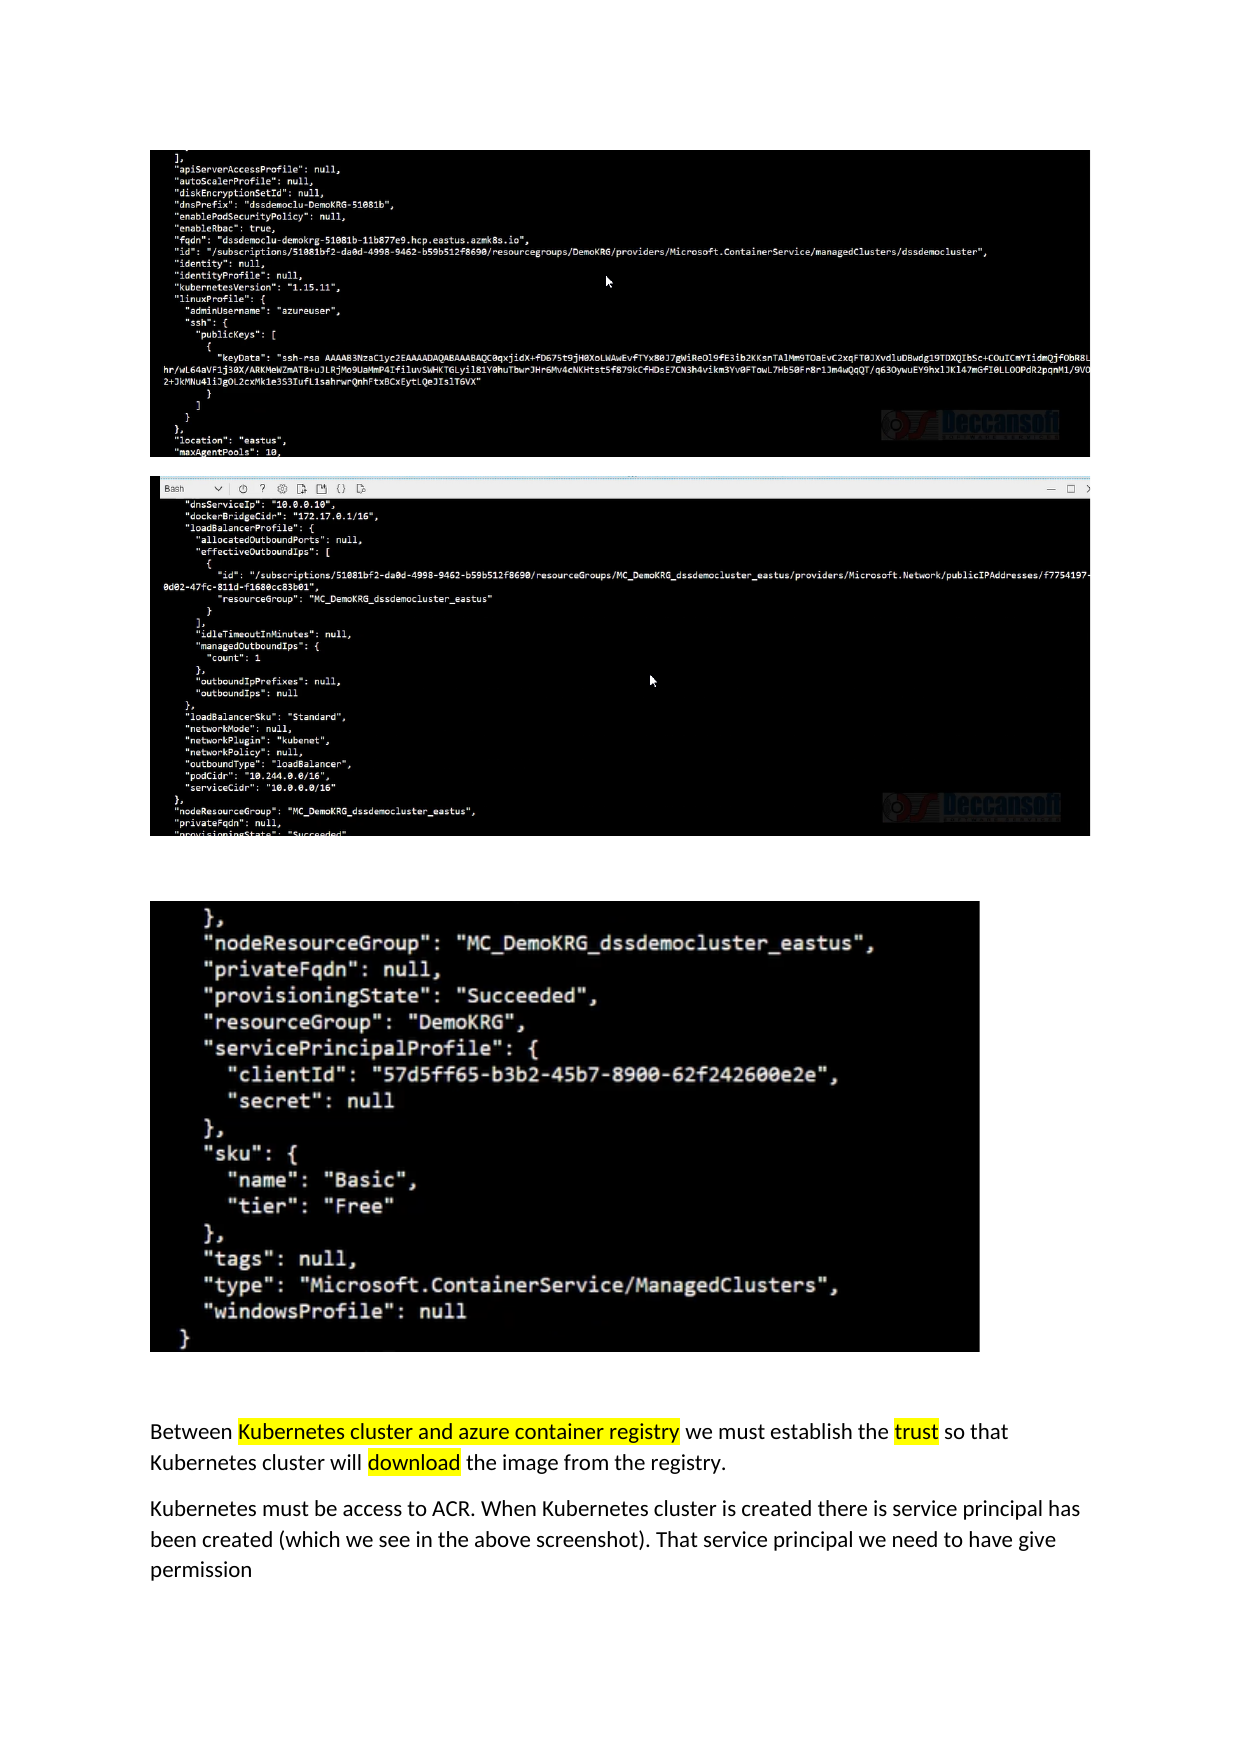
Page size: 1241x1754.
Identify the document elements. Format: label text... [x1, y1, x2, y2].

text Between Kubernetes cluster and azure container registry we must establish the trust so that Kubernetes cluster will download the image from the registry. [150, 1417, 1090, 1476]
picture [150, 476, 1091, 836]
text Kubernetes must be access to ACR. When Kubernetes cluster is created there is service principal has been created (which we see in the above screenshot). That service principal we need to have give permission [150, 1494, 1090, 1583]
picture [150, 150, 1091, 457]
picture [150, 901, 980, 1352]
